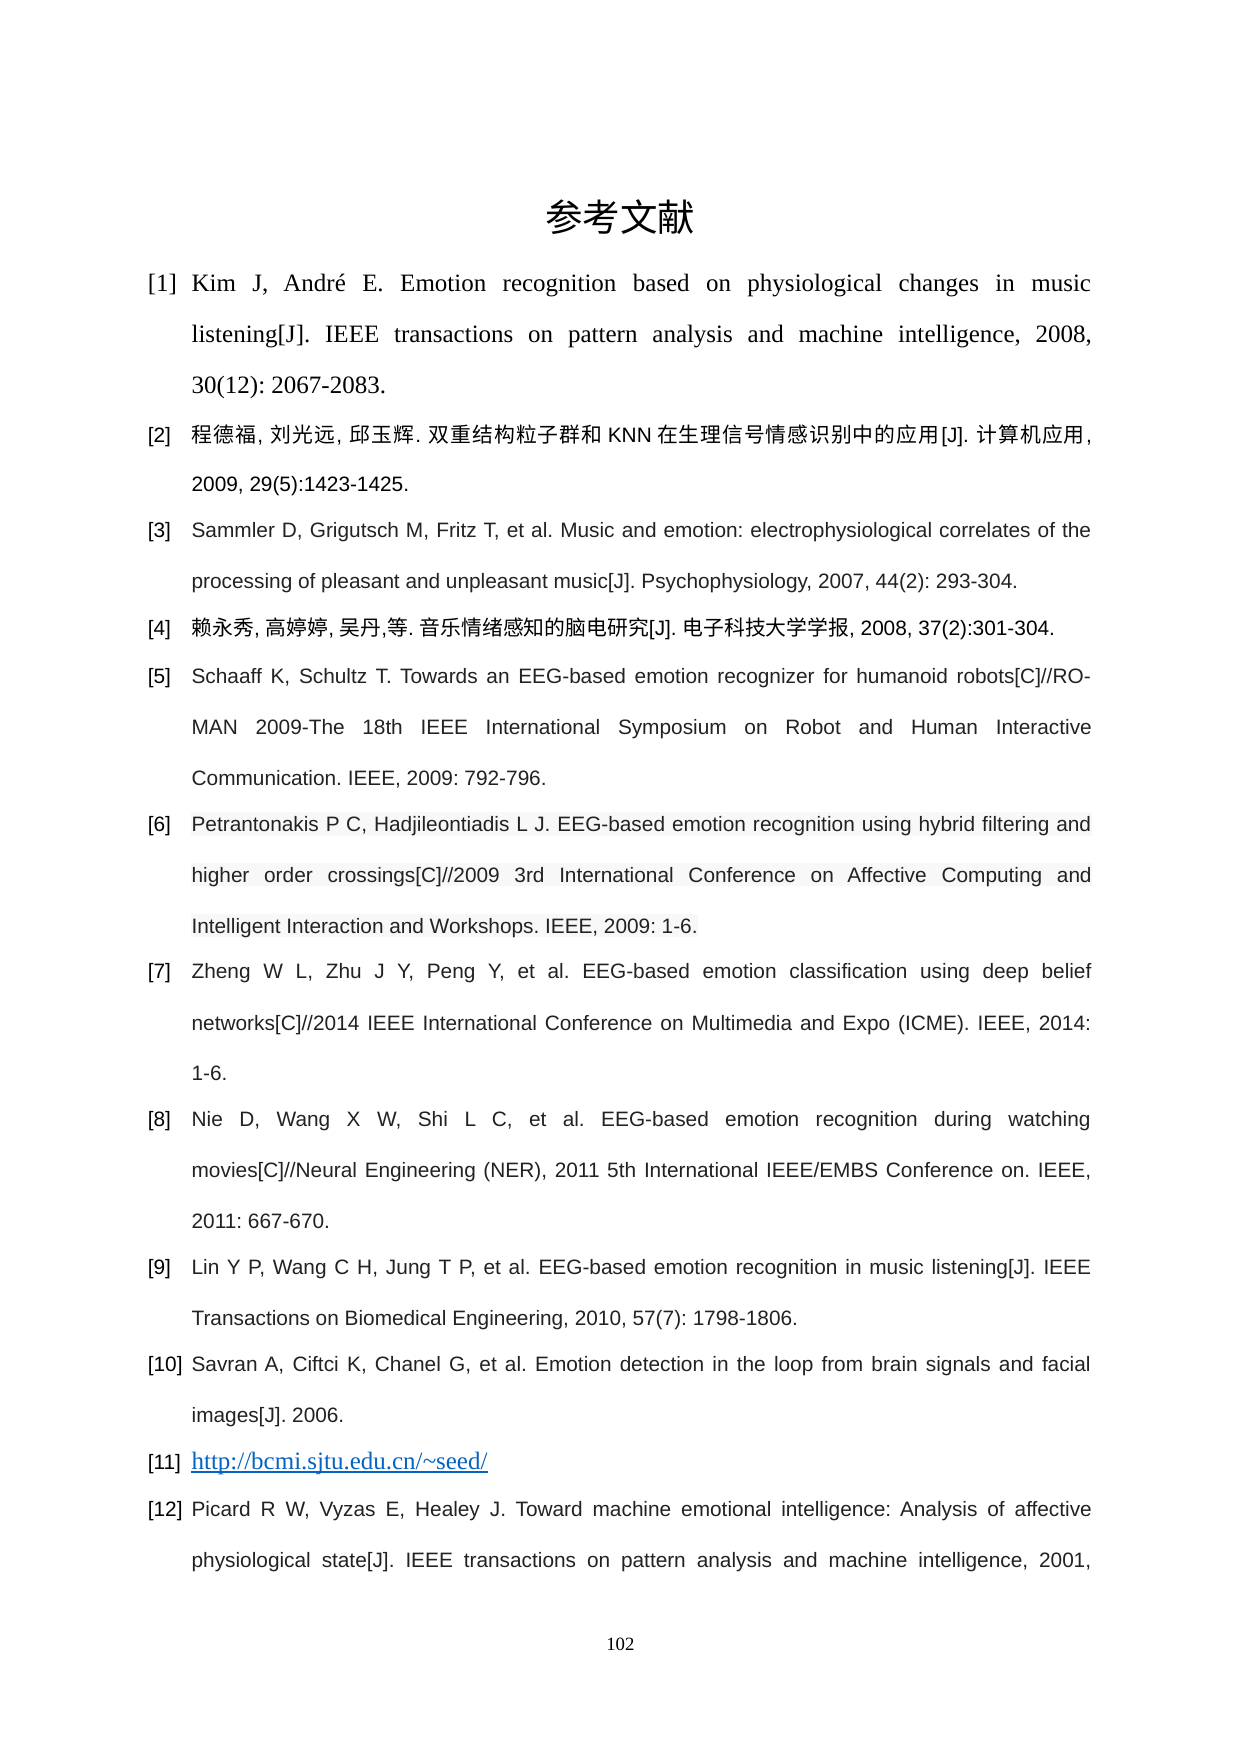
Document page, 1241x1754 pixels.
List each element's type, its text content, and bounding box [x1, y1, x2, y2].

list Sammler D, Grigutsch M, Fritz T, et al. Music and emotion: electrophysiological correlates of the processing of pleasant and unpleasant music[J]. Psychophysiology, 2007, 44(2): 293-304. [148, 513, 1092, 598]
list Kim J, André E. Emotion recognition based on physiological changes in music listening[J]. IEEE transactions on pattern analysis and machine intelligence, 2008, 30(12): 2067-2083. [148, 266, 1092, 402]
list Schaaff K, Schultz T. Towards an EEG-based emotion recognizer for humanoid robots[C]//RO-MAN 2009-The 18th IEEE International Symposium on Robot and Human Interactive Communication. IEEE, 2009: 792-796. [148, 659, 1092, 794]
list Nie D, Wang X W, Shi L C, et al. EEG-based emotion recognition during watching movies[C]//Neural Engineering (NER), 2011 5th International IEEE/EMBS Conference on. IEEE, 2011: 667-670. [148, 1102, 1092, 1238]
list http://bcmi.sjtu.edu.cn/~seed/ [148, 1444, 1092, 1478]
list 程德福, 刘光远, 邱玉辉. 双重结构粒子群和KNN在生理信号情感识别中的应用[J]. 计算机应用, 2009, 29(5):1423-1425. [148, 416, 1092, 501]
list Petrantonakis P C, Hadjileontiadis L J. EEG-based emotion recognition using hybrid filtering and higher order crossings[C]//2009 3rd International Conference on Affective Computing and Intelligent Interaction and Workshops. IEEE, 2009: 1-6. [148, 807, 1092, 942]
list 赖永秀, 高婷婷, 吴丹,等. 音乐情绪感知的脑电研究[J]. 电子科技大学学报, 2008, 37(2):301-304. [148, 610, 1092, 644]
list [148, 1492, 1092, 1577]
list Savran A, Ciftci K, Chanel G, et al. Emotion detection in the loop from brain signals and facial images[J]. 2006. [148, 1347, 1092, 1432]
list Zheng W L, Zhu J Y, Peng Y, et al. EEG-based emotion classification using deep belief networks[C]//2014 IEEE International Conference on Multimedia and Expo (ICME). IEEE, 2014: 1-6. [148, 954, 1092, 1090]
subtitle 参考文献 [148, 181, 1092, 249]
